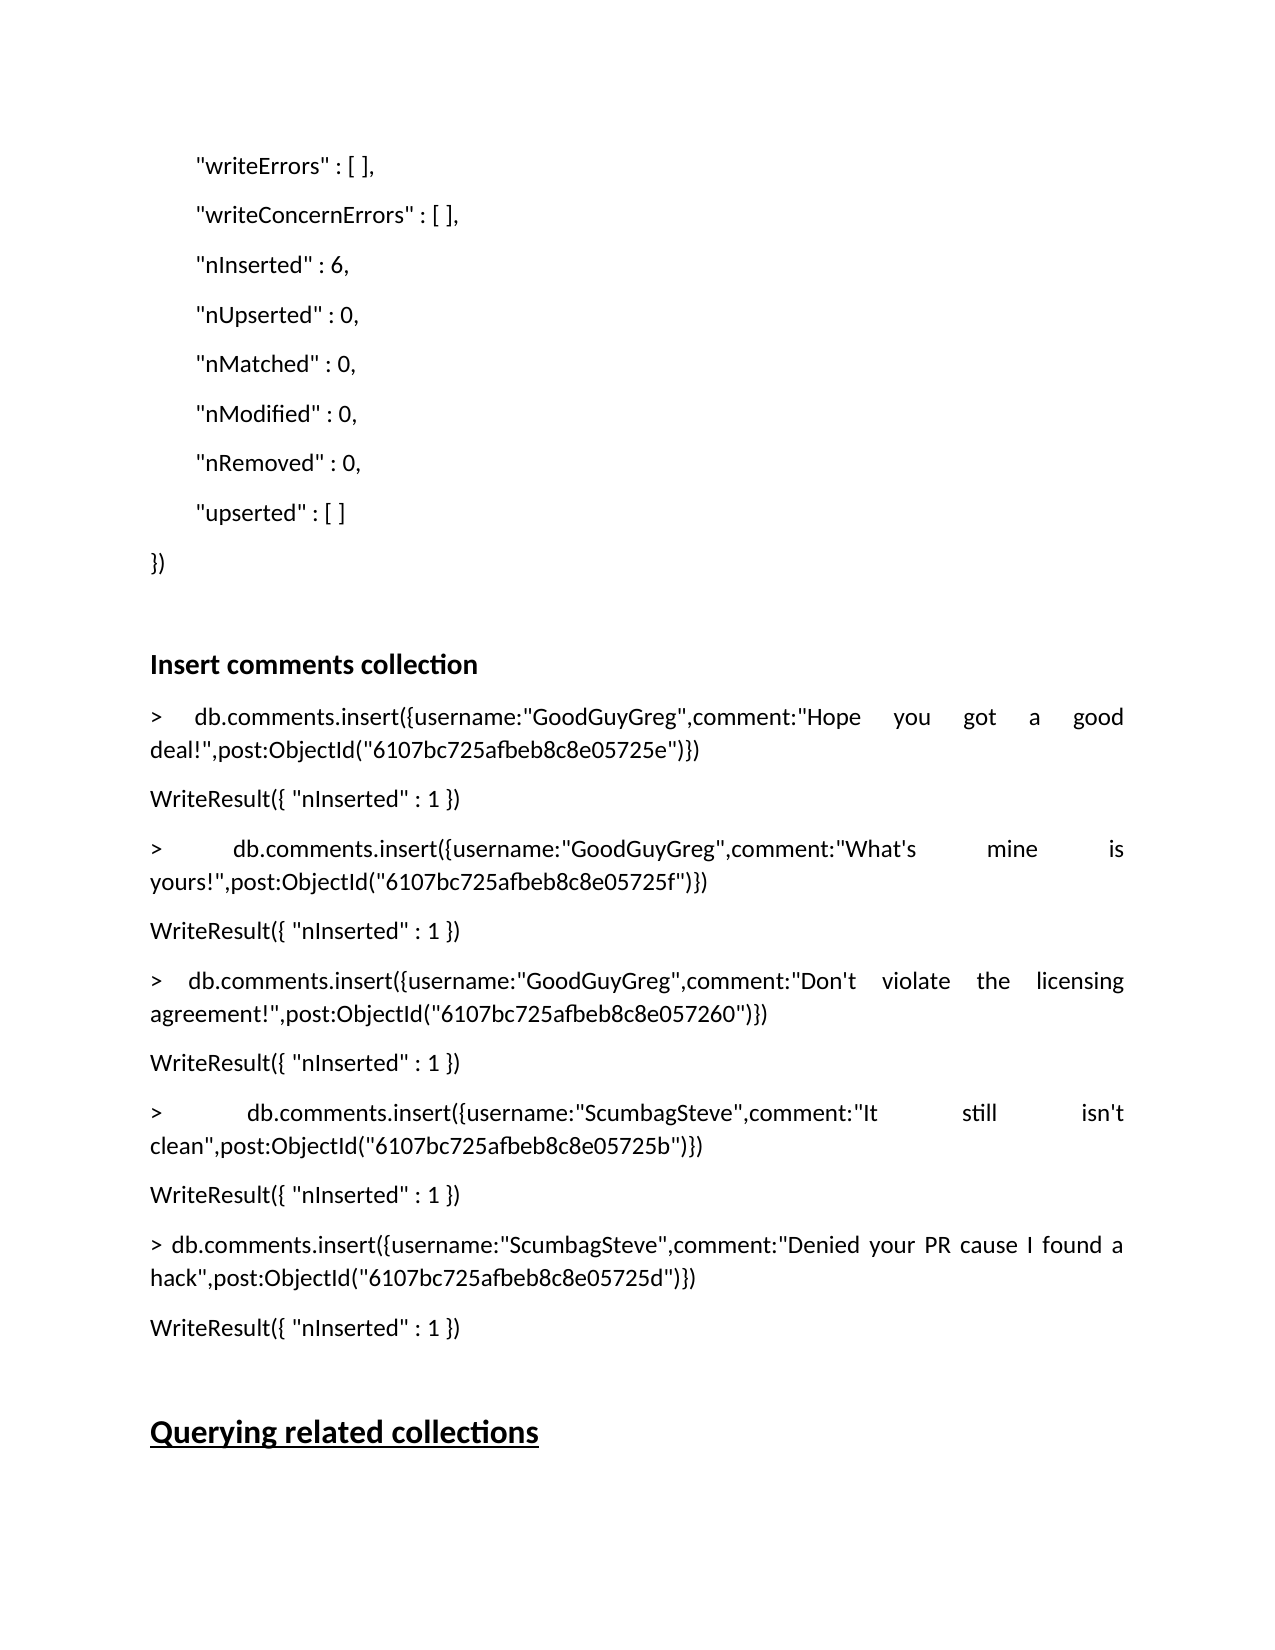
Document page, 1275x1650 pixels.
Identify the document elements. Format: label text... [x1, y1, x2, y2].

text "nModified" : 0, [150, 398, 1125, 428]
text "writeErrors" : [ ], [150, 150, 1125, 181]
text WriteResult({ "nInserted" : 1 }) [150, 1180, 1125, 1210]
text > db.comments.insert({username:"GoodGuyGreg",comment:"Don't violate the licensing agreement!",post:ObjectId("6107bc725afbeb8c8e057260")}) [150, 965, 1125, 1028]
text WriteResult({ "nInserted" : 1 }) [150, 1312, 1125, 1342]
text > db.comments.insert({username:"GoodGuyGreg",comment:"Hope you got a good deal!",post:ObjectId("6107bc725afbeb8c8e05725e")}) [150, 701, 1125, 764]
text "nUpserted" : 0, [150, 299, 1125, 329]
text }) [150, 547, 1125, 577]
text > db.comments.insert({username:"GoodGuyGreg",comment:"What's mine is yours!",post:ObjectId("6107bc725afbeb8c8e05725f")}) [150, 833, 1125, 896]
text "nMatched" : 0, [150, 348, 1125, 379]
text WriteResult({ "nInserted" : 1 }) [150, 1048, 1125, 1078]
text WriteResult({ "nInserted" : 1 }) [150, 916, 1125, 946]
text "upserted" : [ ] [150, 497, 1125, 528]
text "nRemoved" : 0, [150, 447, 1125, 478]
text Insert comments collection [150, 646, 1125, 681]
text "nInserted" : 6, [150, 249, 1125, 280]
text WriteResult({ "nInserted" : 1 }) [150, 783, 1125, 814]
text Querying related collections [150, 1411, 1125, 1452]
text > db.comments.insert({username:"ScumbagSteve",comment:"Denied your PR cause I found a hack",post:ObjectId("6107bc725afbeb8c8e05725d")}) [150, 1229, 1125, 1293]
text > db.comments.insert({username:"ScumbagSteve",comment:"It still isn't clean",post:ObjectId("6107bc725afbeb8c8e05725b")}) [150, 1097, 1125, 1161]
text "writeConcernErrors" : [ ], [150, 199, 1125, 230]
